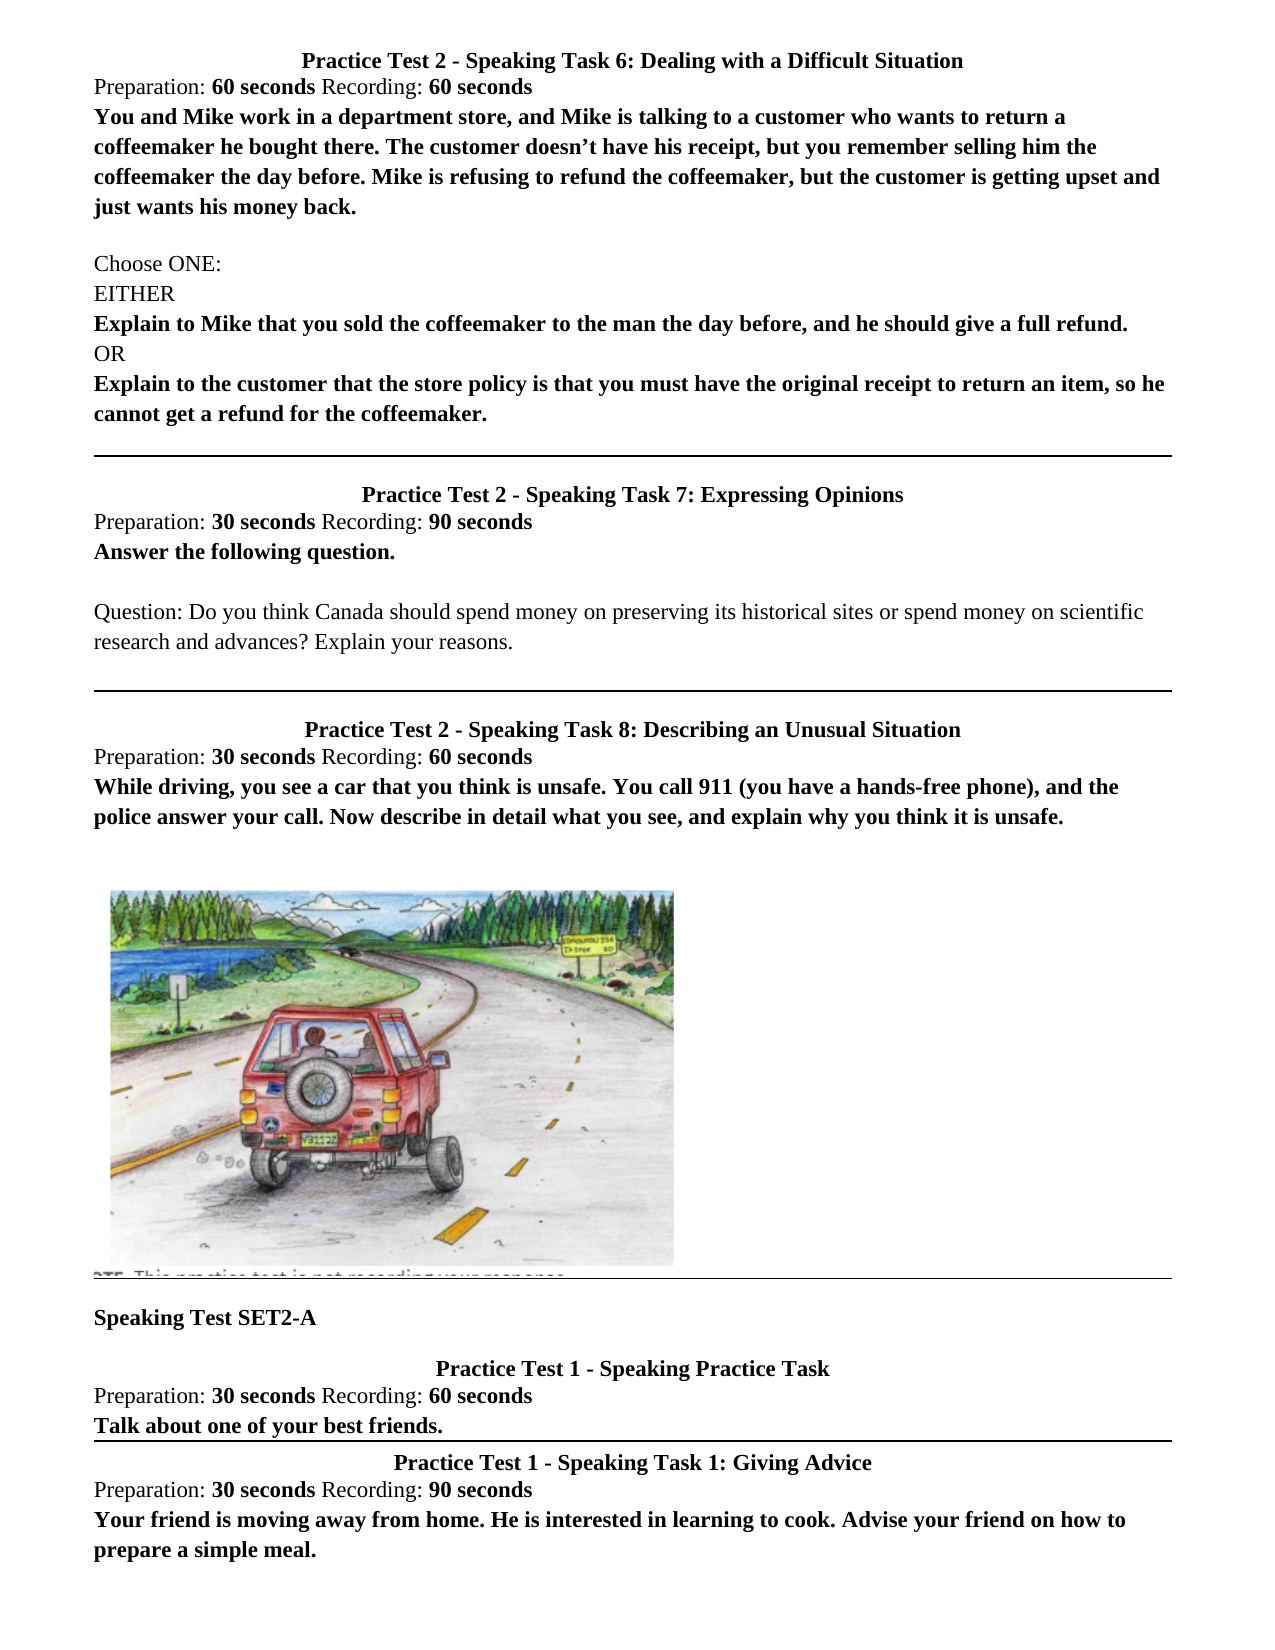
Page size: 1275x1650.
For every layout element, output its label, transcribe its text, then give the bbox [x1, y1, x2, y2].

text Practice Test 1 - Speaking Task 1: Giving Advice [94, 1449, 1172, 1476]
text Preparation: 30 seconds Recording: 60 seconds [94, 743, 1172, 769]
text Your friend is moving away from home. He is interested in learning to cook. Advise your friend on how to prepare a simple meal. [94, 1502, 1172, 1562]
text Preparation: 60 seconds Recording: 60 seconds [94, 73, 1172, 99]
text Practice Test 2 - Speaking Task 6: Dealing with a Difficult Situation [94, 47, 1172, 73]
picture [93, 888, 679, 1276]
text Talk about one of your best friends. [94, 1408, 1172, 1440]
text Practice Test 1 - Speaking Practice Task [94, 1355, 1172, 1382]
text You and Mike work in a department store, and Mike is talking to a customer who wants to return a coffeemaker he bought there. The customer doesn’t have his receipt, but you remember selling him the coffeemaker the day before. Mike is refusing to refund the coffeemaker, but the customer is getting upset and just wants his money back. [94, 99, 1172, 219]
text Answer the following question. Question: Do you think Canada should spend money on preserving its historical sites or spend money on scientific research and advances? Explain your reasons. [94, 534, 1172, 654]
text While driving, you see a car that you think is unsafe. You call 911 (you have a hands-free phone), and the police answer your call. Now describe in detail what you see, and explain why you think it is unsafe. [94, 769, 1172, 829]
text Speaking Test SET2-A [94, 1304, 1172, 1331]
text Practice Test 2 - Speaking Task 7: Expressing Opinions [94, 481, 1172, 508]
text Choose ONE: EITHER Explain to Mike that you sold the coffeemaker to the man the day before, and he should give a full refund. OR Explain to the customer that the store policy is that you must have the original receipt to return an item, so he cannot get a refund for the coffeemaker. [94, 247, 1172, 427]
text Preparation: 30 seconds Recording: 60 seconds [94, 1382, 1172, 1408]
text Practice Test 2 - Speaking Task 8: Describing an Unusual Situation [94, 717, 1172, 743]
text Preparation: 30 seconds Recording: 90 seconds [94, 1476, 1172, 1502]
text Preparation: 30 seconds Recording: 90 seconds [94, 508, 1172, 534]
